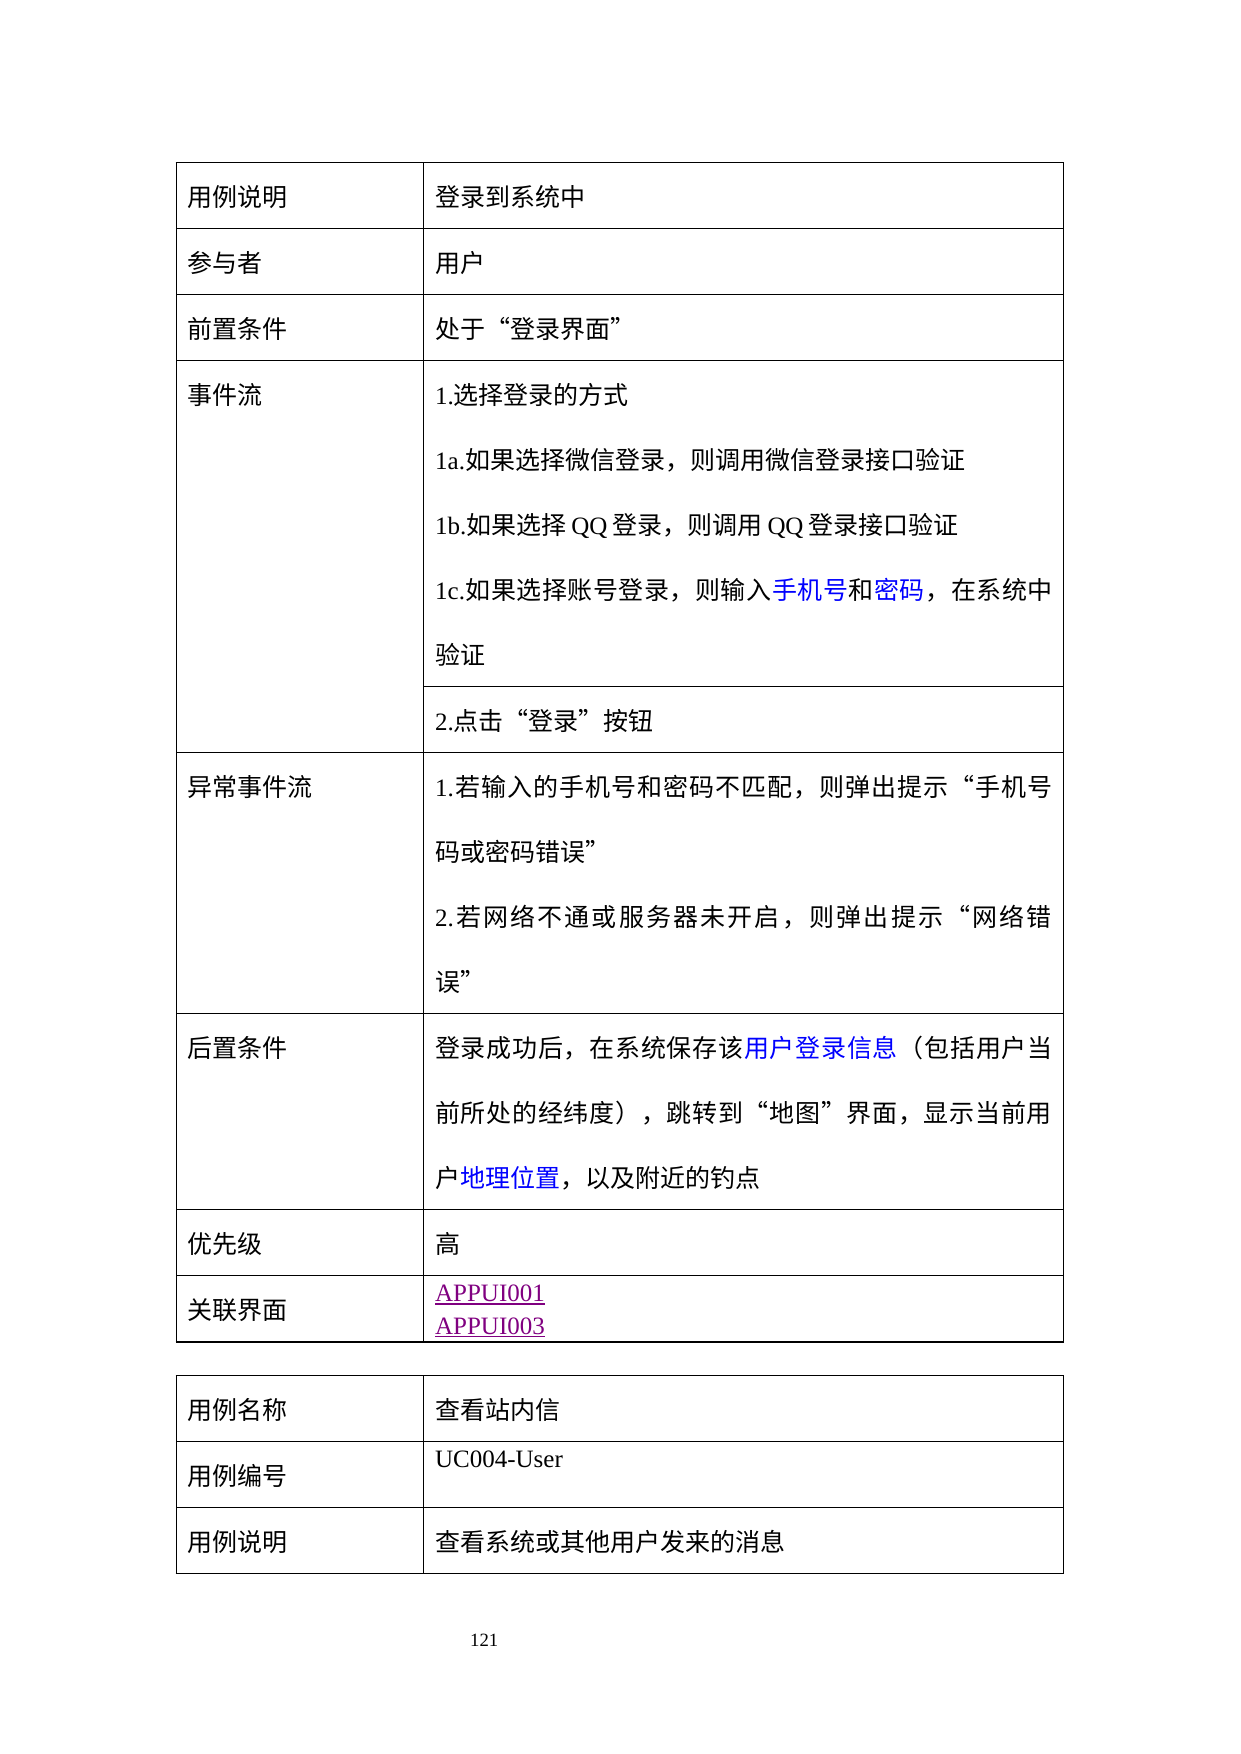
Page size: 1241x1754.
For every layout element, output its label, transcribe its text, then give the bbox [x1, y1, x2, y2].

table_cell 查看系统或其他用户发来的消息 [424, 1508, 1063, 1573]
table_cell 1.选择登录的方式 1a.如果选择微信登录，则调用微信登录接口验证 1b.如果选择QQ登录，则调用QQ登录接口验证 1c.如果选择账号登录，则输入手机号和密码，在系统中验证 [424, 361, 1063, 686]
table_cell 用例编号 [177, 1442, 423, 1507]
table_header 查看站内信 [424, 1376, 1063, 1441]
table_cell 参与者 [177, 229, 423, 294]
table_cell 异常事件流 [177, 753, 423, 1013]
table_cell 登录成功后，在系统保存该用户登录信息（包括用户当前所处的经纬度），跳转到“地图”界面，显示当前用户地理位置，以及附近的钓点 [424, 1014, 1063, 1209]
table_header 用例名称 [177, 1376, 423, 1441]
table_cell 1.若输入的手机号和密码不匹配，则弹出提示“手机号码或密码错误” 2.若网络不通或服务器未开启，则弹出提示“网络错误” [424, 753, 1063, 1013]
table_cell 后置条件 [177, 1014, 423, 1209]
table_cell APPUI001 APPUI003 [424, 1276, 1063, 1341]
table_cell 高 [424, 1210, 1063, 1275]
table_cell 处于“登录界面” [424, 295, 1063, 360]
table_cell 关联界面 [177, 1276, 423, 1341]
table_cell UC004-User [424, 1442, 1063, 1507]
table_cell 登录到系统中 [424, 163, 1063, 228]
table_cell 用例说明 [177, 163, 423, 228]
table_cell 用户 [424, 229, 1063, 294]
table_cell 2.点击“登录”按钮 [424, 687, 1063, 752]
table_cell 用例说明 [177, 1508, 423, 1573]
table_cell 事件流 [177, 361, 423, 752]
table_cell 优先级 [177, 1210, 423, 1275]
table_cell 前置条件 [177, 295, 423, 360]
